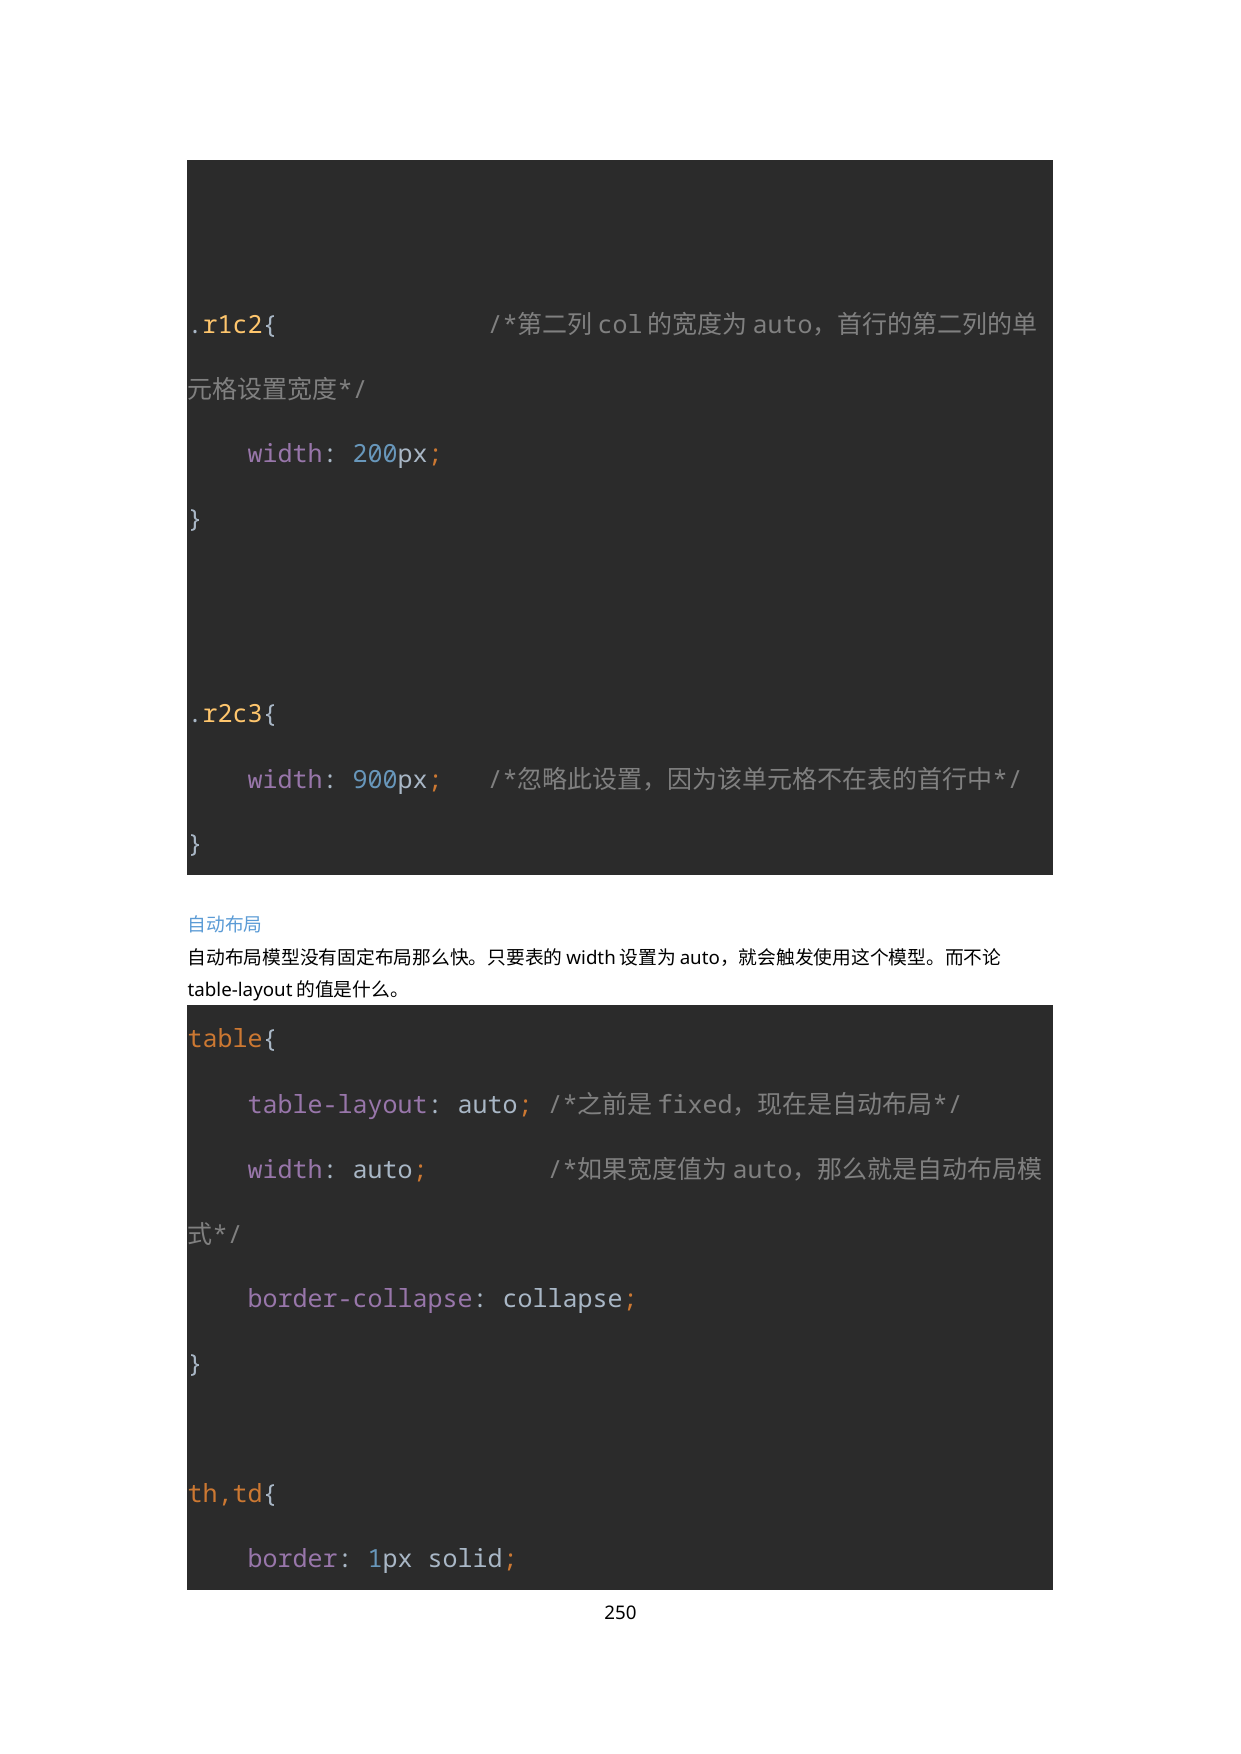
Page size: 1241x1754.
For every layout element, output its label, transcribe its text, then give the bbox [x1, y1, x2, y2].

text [187, 160, 1053, 875]
text 自动布局 [187, 907, 1053, 940]
text 自动布局模型没有固定布局那么快。只要表的width设置为auto，就会触发使用这个模型。而不论table-layout的值是什么。 [187, 940, 1053, 1005]
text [187, 1005, 1053, 1590]
